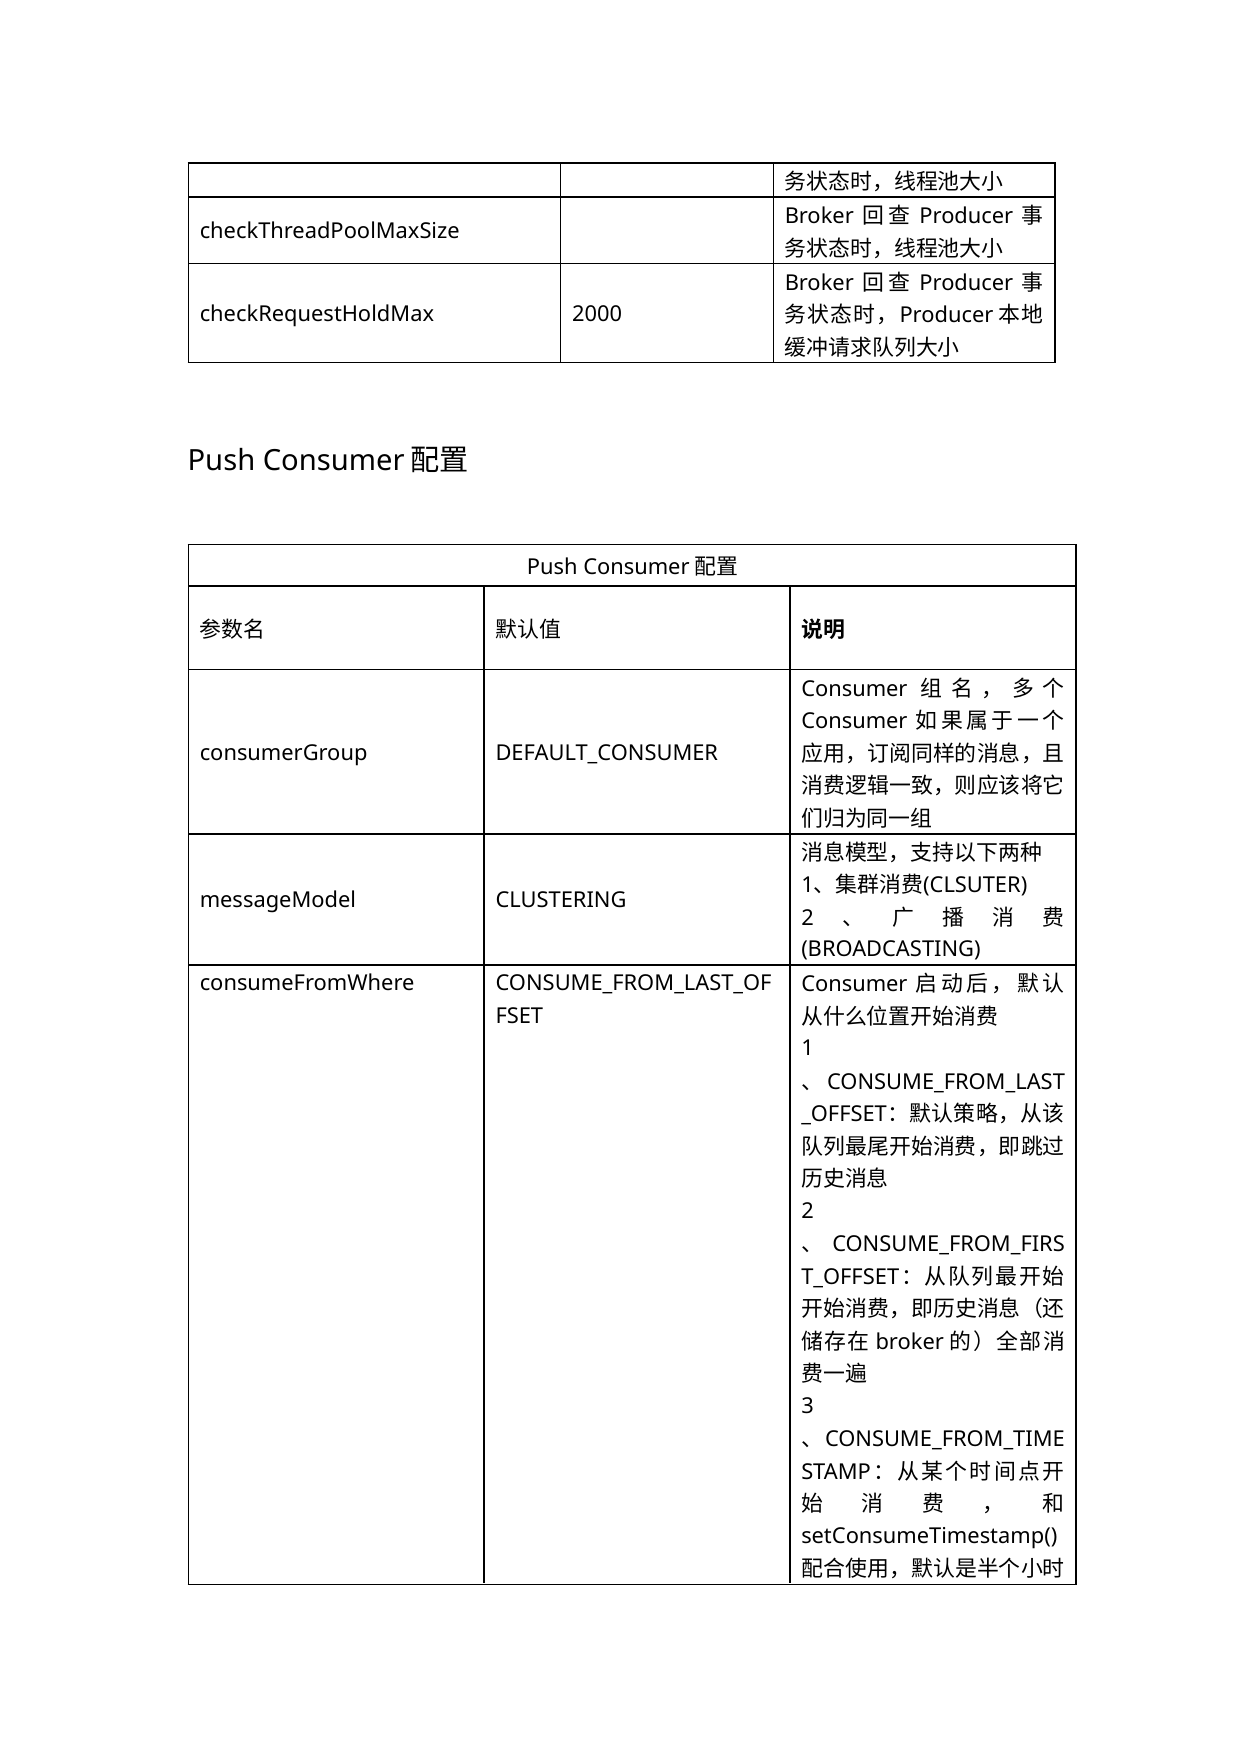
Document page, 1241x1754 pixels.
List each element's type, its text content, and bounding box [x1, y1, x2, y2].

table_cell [189, 164, 560, 196]
table_cell consumerGroup [189, 670, 483, 833]
table_cell Broker回查Producer事务状态时，Producer本地缓冲请求队列大小 [774, 264, 1054, 362]
table_header Push Consumer配置 [189, 545, 1075, 585]
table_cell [791, 966, 1075, 1583]
table_cell consumeFromWhere [189, 966, 483, 1583]
table_cell Broker回查Producer事务状态时，线程池大小 [774, 198, 1054, 263]
table_cell checkRequestHoldMax [189, 264, 560, 362]
table_cell [561, 198, 773, 263]
table_cell 说明 [791, 587, 1075, 669]
table_cell Consumer组名，多个Consumer如果属于一个应用，订阅同样的消息，且消费逻辑一致，则应该将它们归为同一组 [791, 670, 1075, 833]
table_cell checkThreadPoolMaxSize [189, 198, 560, 263]
table_cell 1 [561, 164, 773, 196]
table_cell 参数名 [189, 587, 483, 669]
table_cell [774, 164, 1054, 196]
table_cell CLUSTERING [485, 835, 789, 964]
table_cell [485, 966, 789, 1583]
table_cell DEFAULT_CONSUMER [485, 670, 789, 833]
table_cell 消息模型，支持以下两种 1、集群消费(CLSUTER) 2、广播消费(BROADCASTING) [791, 835, 1075, 964]
subtitle Push Consumer配置 [187, 425, 1053, 490]
table_cell 2000 [561, 264, 773, 362]
table_cell messageModel [189, 835, 483, 964]
table_cell 默认值 [485, 587, 789, 669]
